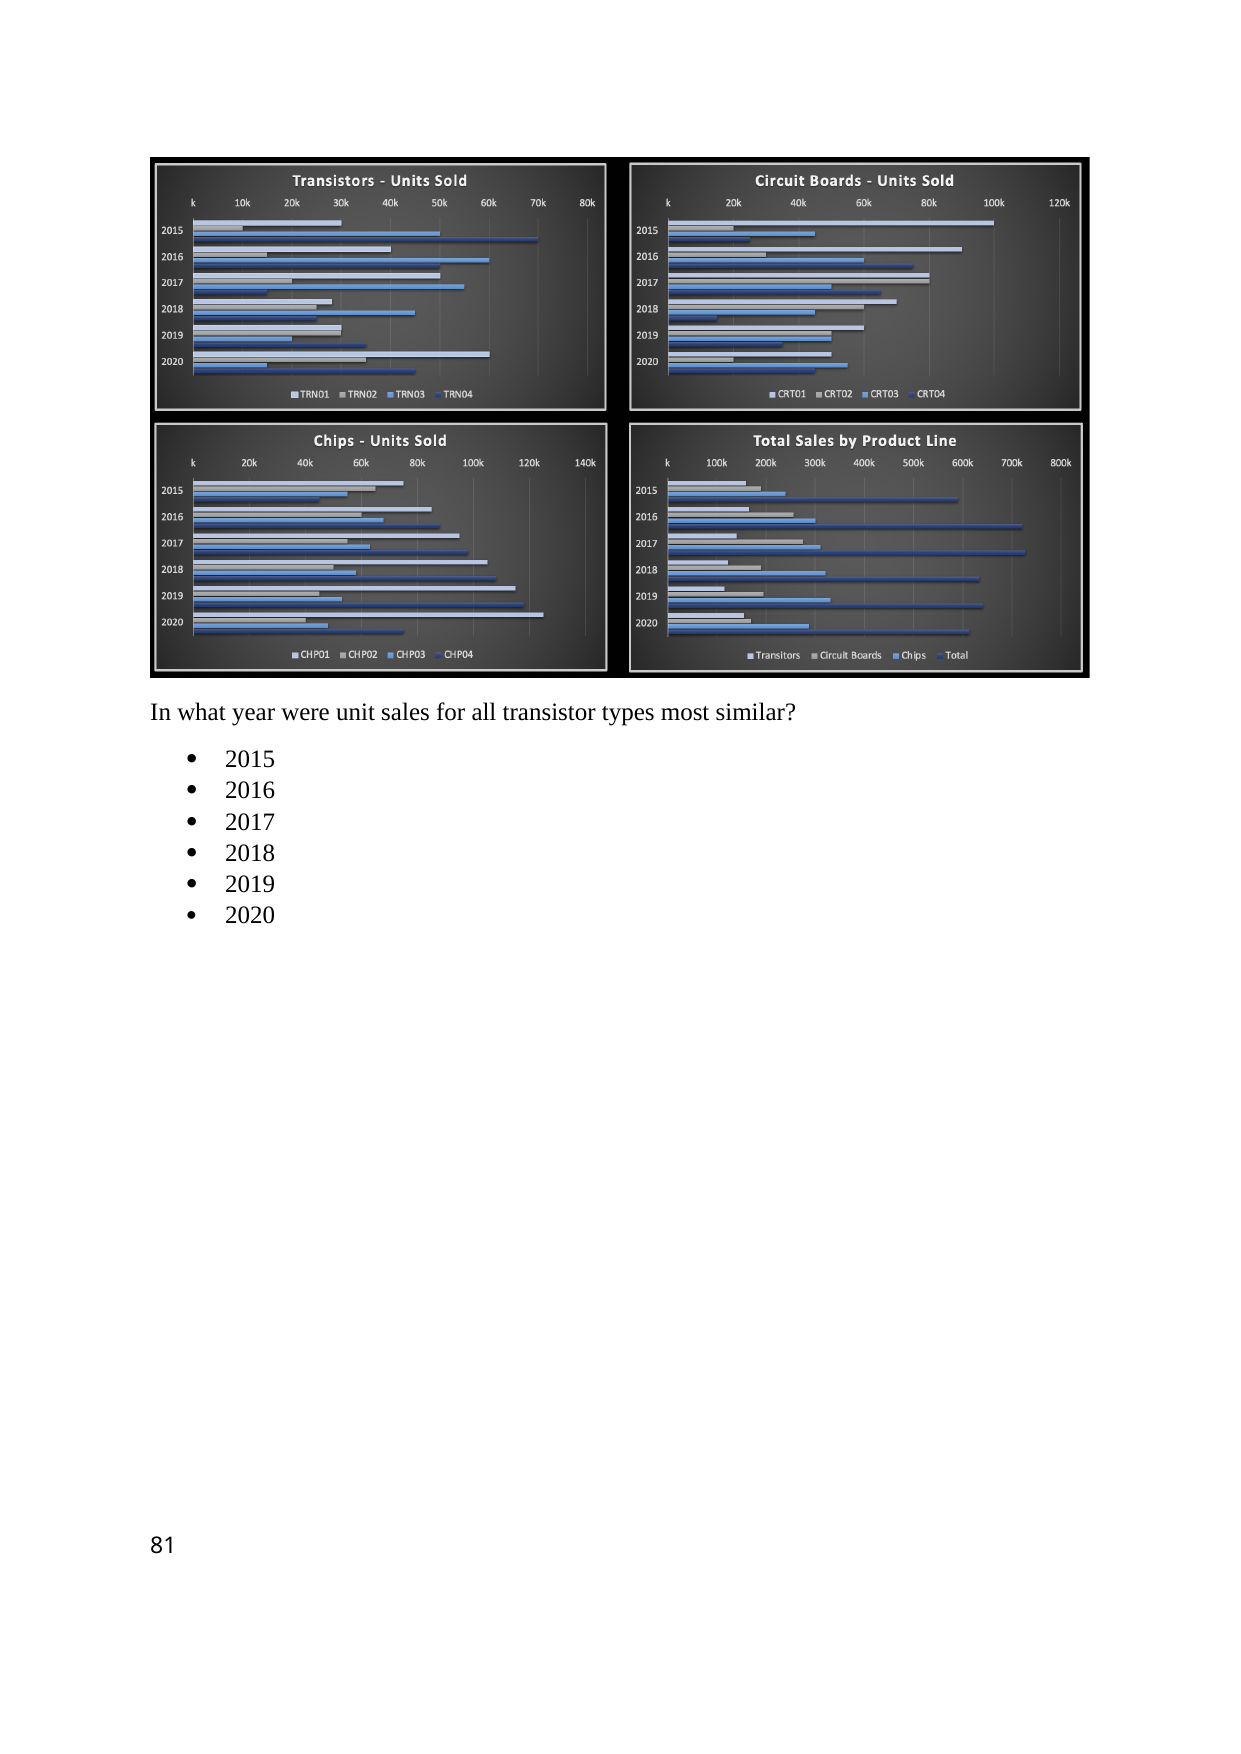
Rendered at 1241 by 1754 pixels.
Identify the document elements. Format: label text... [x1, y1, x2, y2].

list 2019 [187, 869, 1090, 897]
list 2018 [187, 838, 1090, 866]
list 2015 [187, 744, 1090, 773]
text In what year were unit sales for all transistor types most similar? [150, 697, 1090, 726]
list 2016 [187, 776, 1090, 804]
picture [150, 157, 1090, 678]
list 2020 [187, 900, 1090, 928]
list 2017 [187, 807, 1090, 835]
